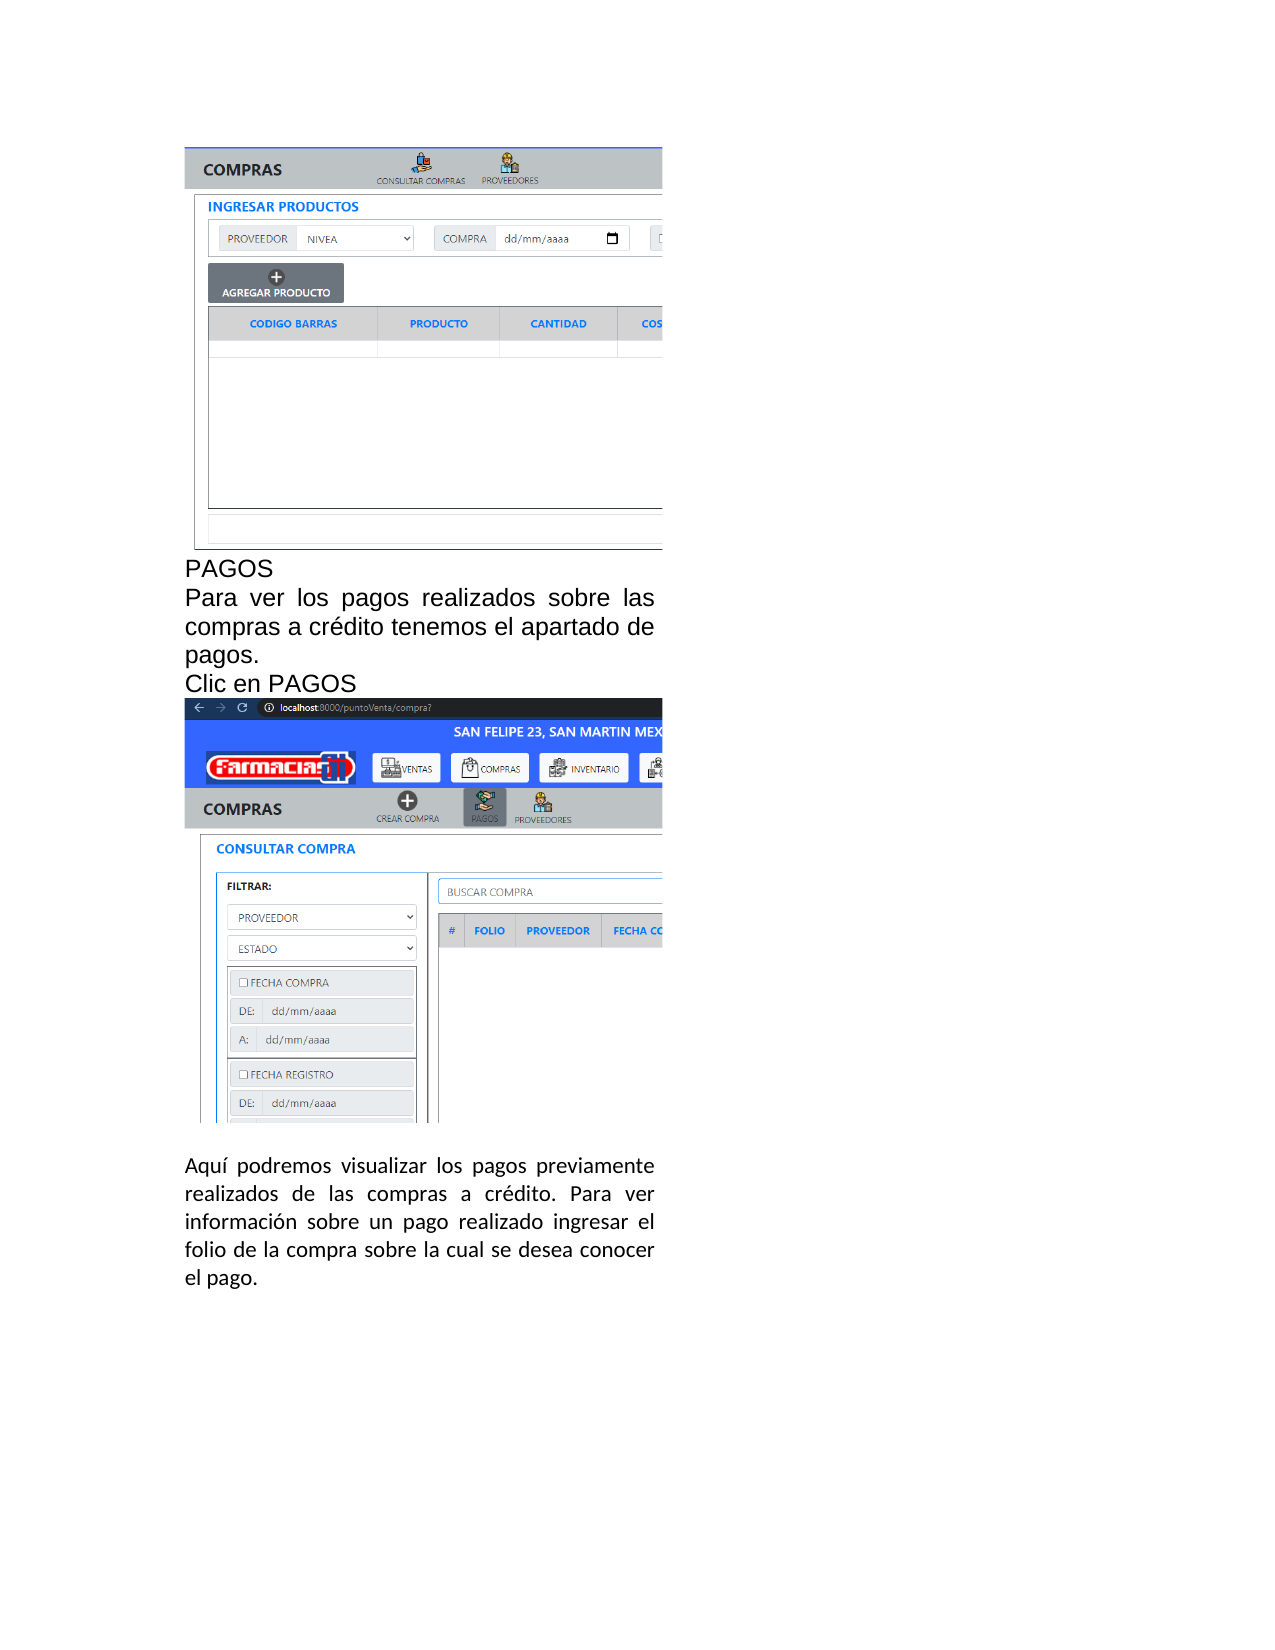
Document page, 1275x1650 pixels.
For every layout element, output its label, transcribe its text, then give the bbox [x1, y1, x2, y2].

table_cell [177, 1151, 663, 1319]
picture [184, 698, 663, 1123]
table_cell Aparecerá una ventana como la siguiente Para crear una nueva compra: primero elegir el proveedor, agregar la fecha de compra, especificar si lleva iva o no la compra, especificar si la compra es a crédito o no, en caso de registrar una compra a crédito especificar el abono en caso de ser necesario de lo contrario dejarlo en blanco. En la opción AGREGAR PRODUCTO, escogemos los productos a agregar en la compra a registrar. Una vez completada toda la información y agregados todos los productos a la compra clic en GUARDAR COMPRA, para agregarla. PAGOS Para ver los pagos realizados sobre las compras a crédito tenemos el apartado de pagos. Clic en PAGOS [177, 148, 663, 1151]
picture [184, 147, 663, 555]
